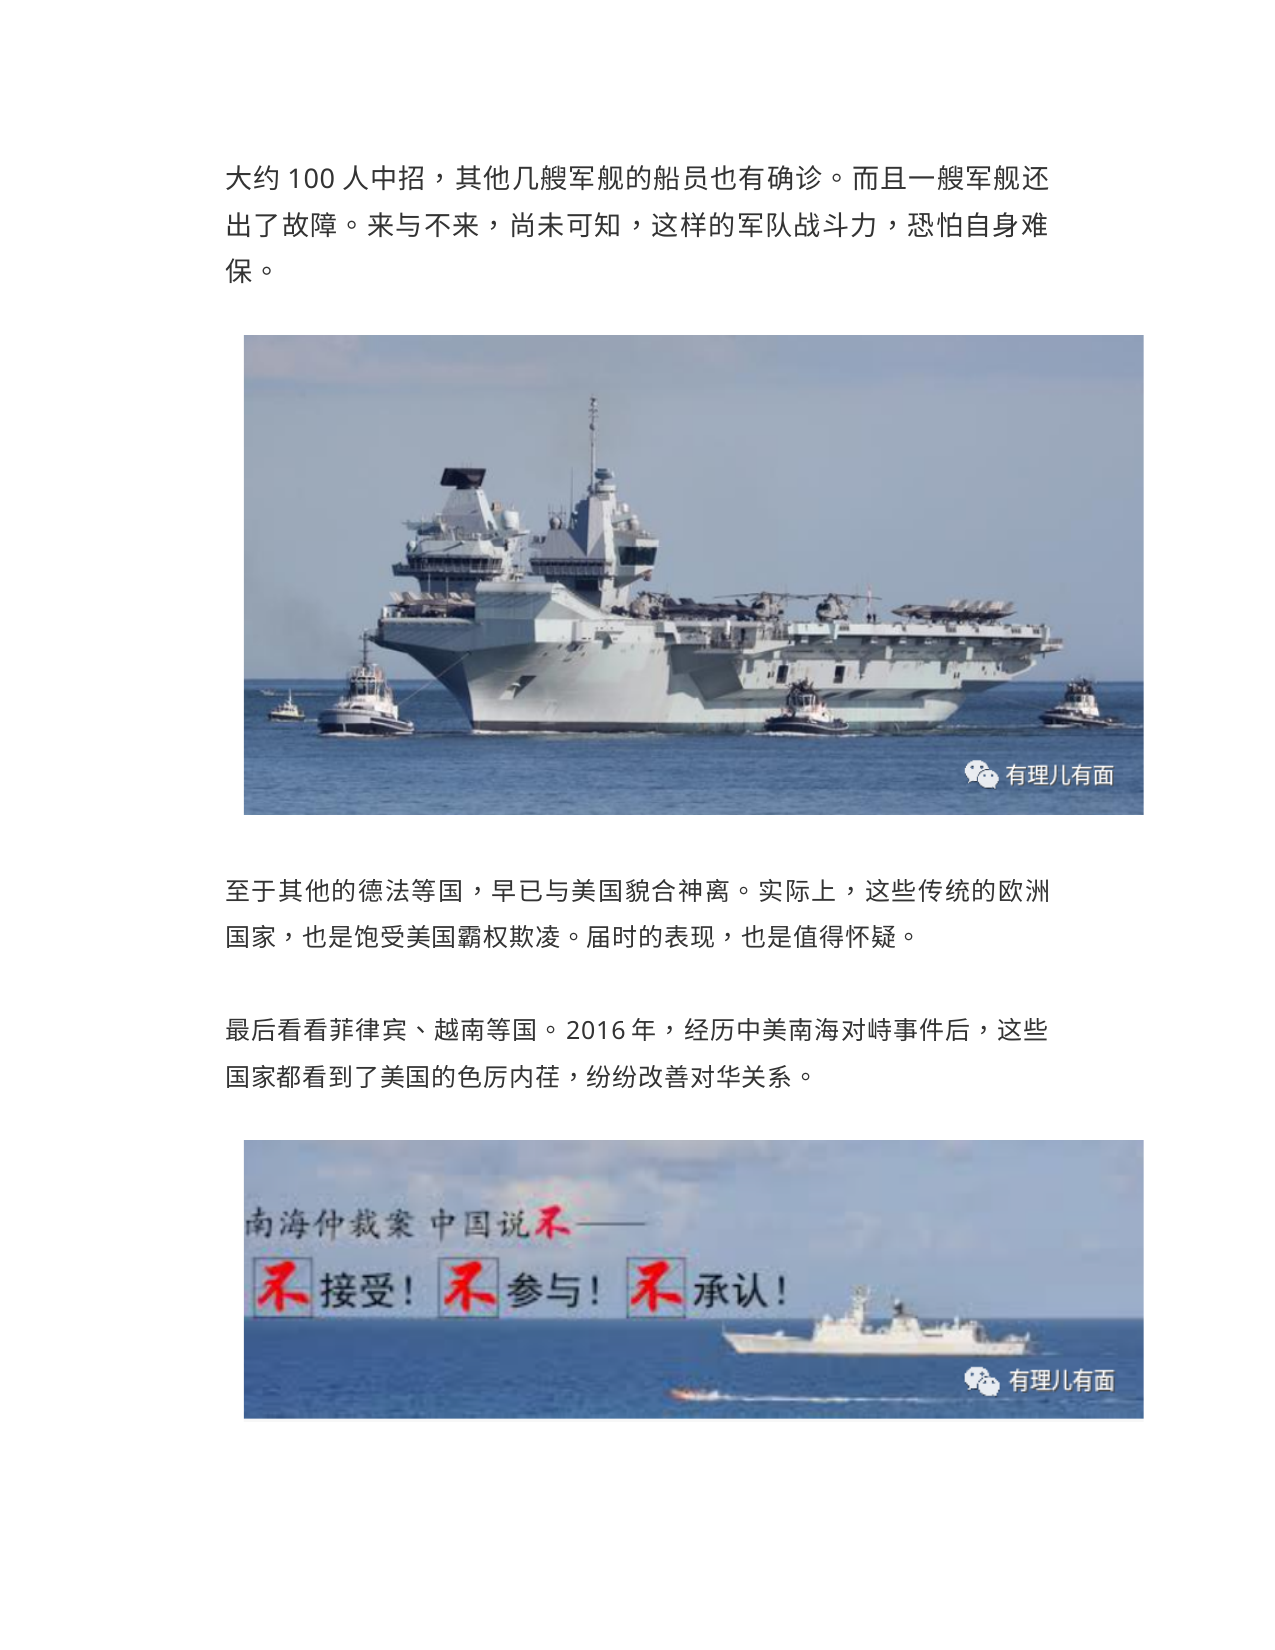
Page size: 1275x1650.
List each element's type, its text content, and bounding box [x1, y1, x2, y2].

picture [243, 335, 1144, 815]
text 最后看看菲律宾、越南等国。2016年，经历中美南海对峙事件后，这些国家都看到了美国的色厉内荏，纷纷改善对华关系。 [225, 1001, 1050, 1093]
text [225, 150, 1050, 289]
text 至于其他的德法等国，早已与美国貌合神离。实际上，这些传统的欧洲国家，也是饱受美国霸权欺凌。届时的表现，也是值得怀疑。 [225, 861, 1050, 954]
picture [243, 1140, 1144, 1422]
